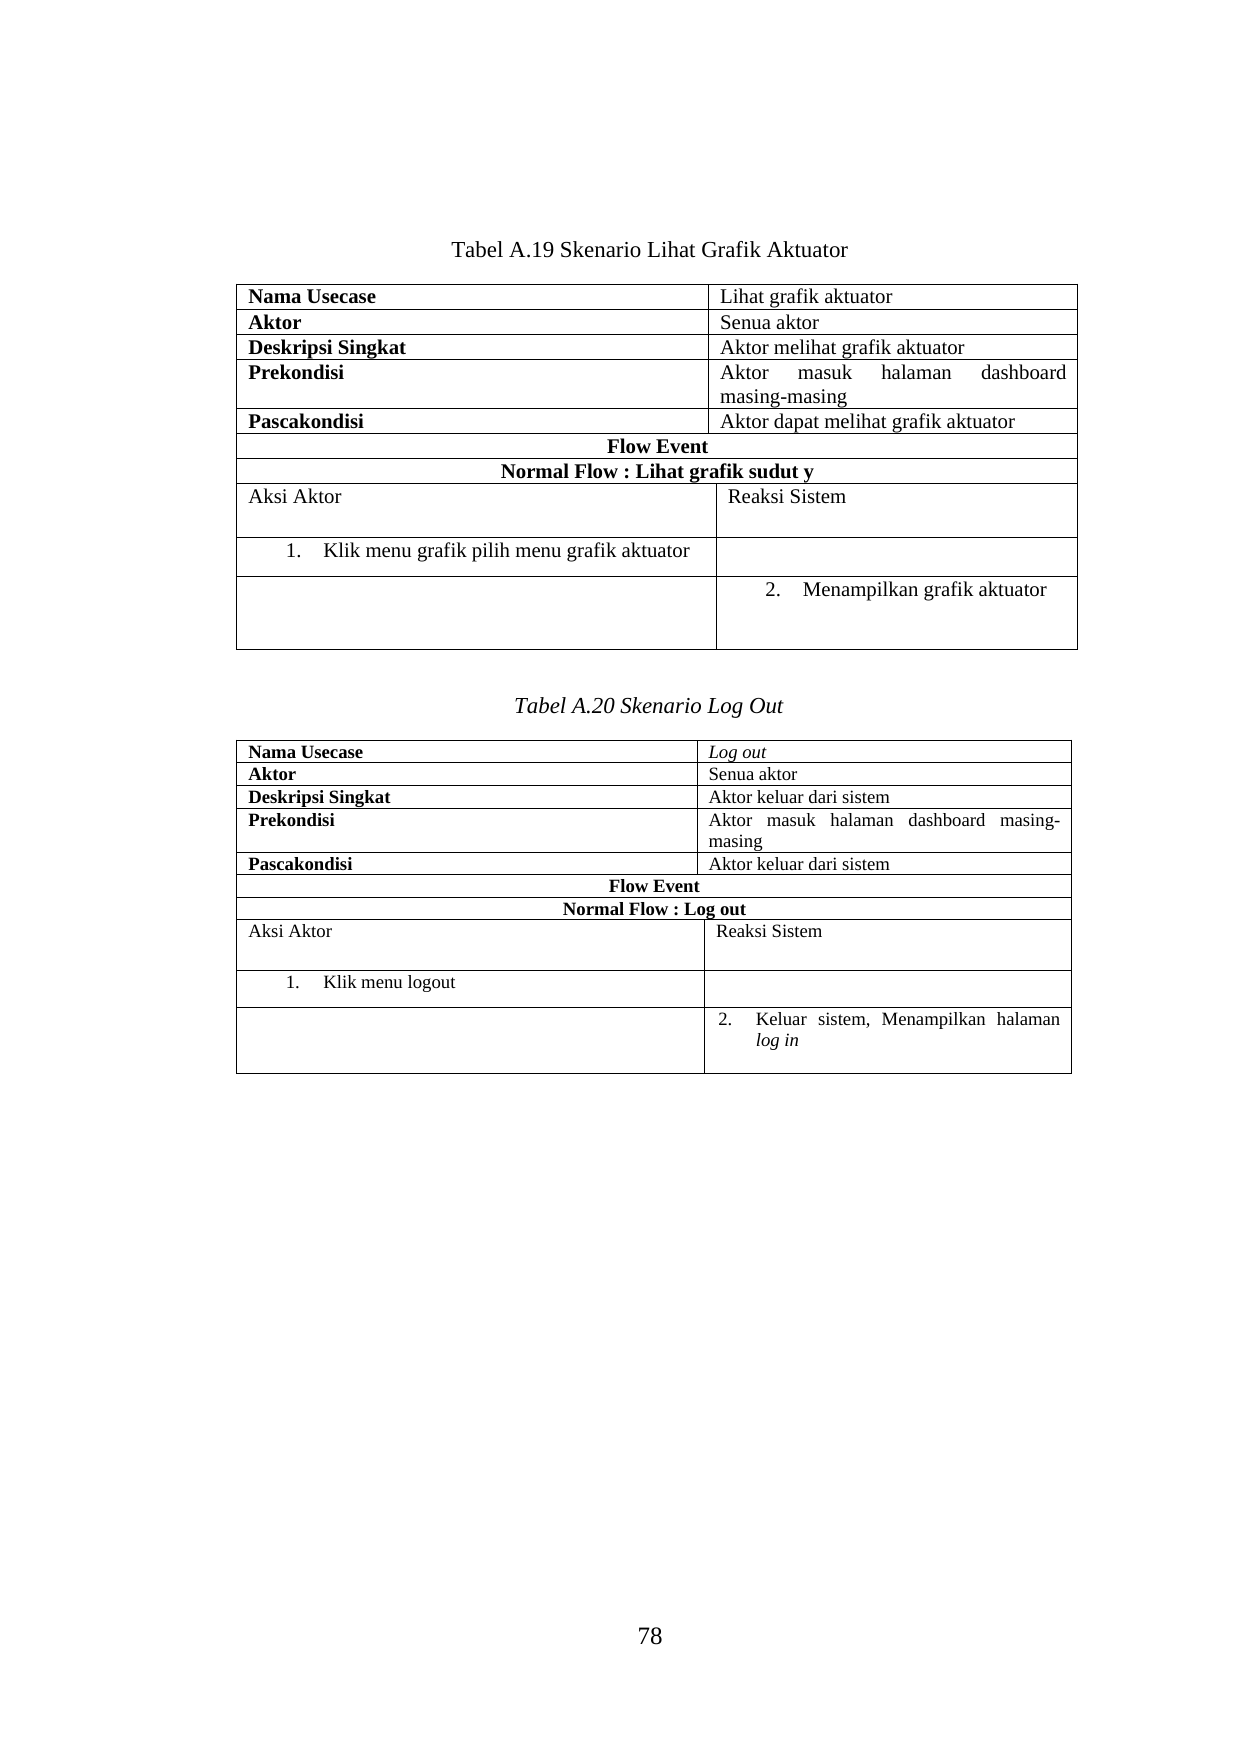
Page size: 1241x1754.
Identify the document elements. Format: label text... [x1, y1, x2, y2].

table_cell Aktor masuk halaman dashboard masing-masing [698, 809, 1071, 852]
table_cell Normal Flow : Log out [237, 898, 1071, 919]
table_cell [237, 577, 716, 649]
table_cell Pascakondisi [237, 409, 708, 433]
table_cell Normal Flow : Lihat grafik sudut y [237, 459, 1077, 483]
text Tabel A.11 Skenario Log Out [236, 692, 1063, 719]
table_cell Deskripsi Singkat [237, 786, 697, 807]
table_cell Keluar sistem, Menampilkan halaman log in [705, 1008, 1071, 1072]
table_cell [705, 971, 1071, 1007]
table_cell Reaksi Sistem [717, 484, 1077, 537]
table_cell Flow Event [237, 875, 1071, 897]
table_cell Senua aktor [698, 763, 1071, 785]
table_header Nama Usecase [237, 285, 708, 308]
table_cell Aktor keluar dari sistem [698, 853, 1071, 874]
table_header Lihat grafik aktuator [709, 285, 1077, 308]
table_cell Senua aktor [709, 310, 1077, 334]
table_header Log out [698, 741, 1071, 762]
table_cell Aktor [237, 763, 697, 785]
table_cell Aktor dapat melihat grafik aktuator [709, 409, 1077, 433]
table_cell Klik menu grafik pilih menu grafik aktuator [237, 538, 716, 576]
table_cell Aktor keluar dari sistem [698, 786, 1071, 807]
table_cell Reaksi Sistem [705, 920, 1071, 970]
table_header Nama Usecase [237, 741, 697, 762]
table_cell Prekondisi [237, 809, 697, 852]
table_cell Pascakondisi [237, 853, 697, 874]
table_cell [237, 1008, 704, 1072]
table_cell Menampilkan grafik aktuator [717, 577, 1077, 649]
table_cell Aksi Aktor [237, 920, 704, 970]
table_cell Flow Event [237, 434, 1077, 458]
table_cell [717, 538, 1077, 576]
table_cell Aksi Aktor [237, 484, 716, 537]
table_cell Deskripsi Singkat [237, 335, 708, 359]
table_cell Klik menu logout [237, 971, 704, 1007]
table_cell Aktor [237, 310, 708, 334]
table_cell Aktor melihat grafik aktuator [709, 335, 1077, 359]
text Tabel A.10 Skenario Lihat Grafik Aktuator [236, 236, 1063, 263]
table_cell Prekondisi [237, 360, 708, 408]
table_cell Aktor masuk halaman dashboard masing-masing [709, 360, 1077, 408]
